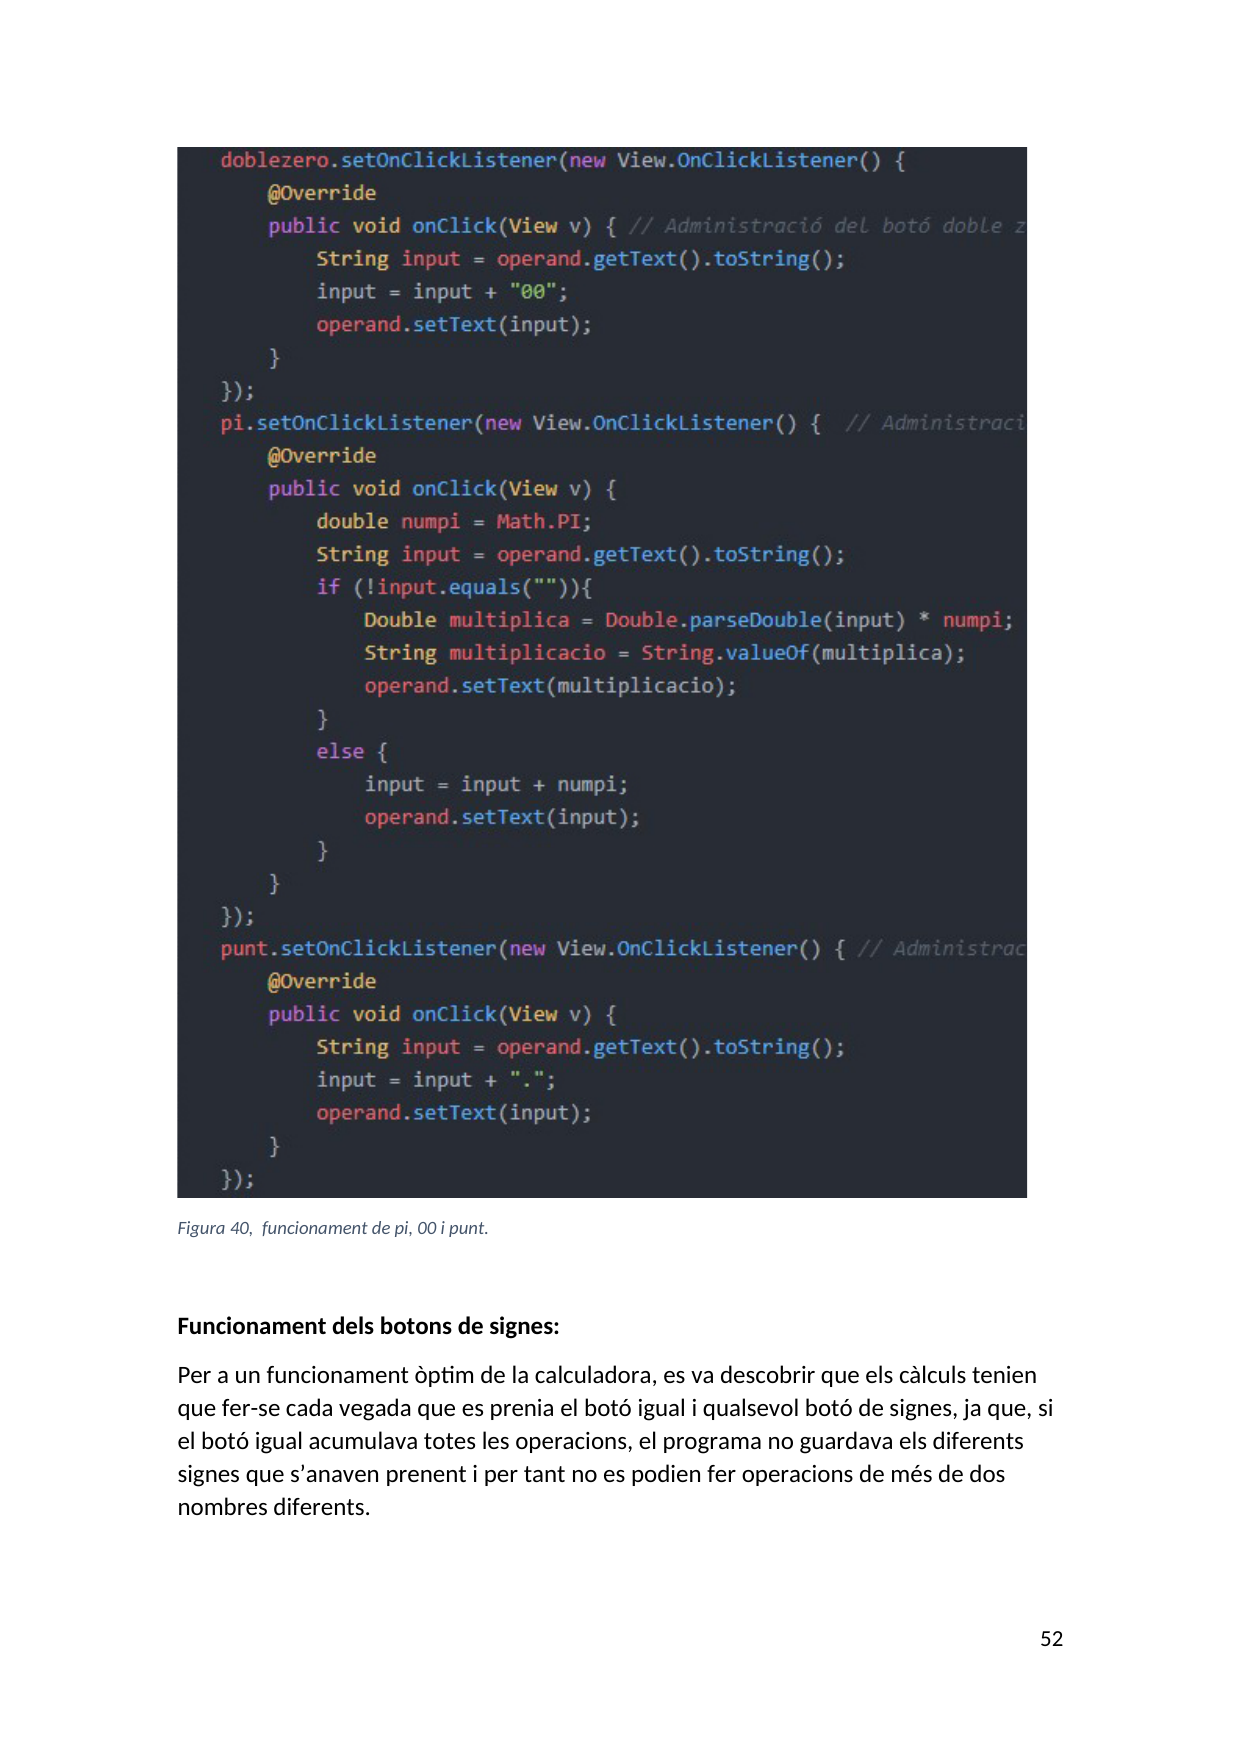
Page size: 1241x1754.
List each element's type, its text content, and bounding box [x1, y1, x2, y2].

text Per a un funcionament òptim de la calculadora, es va descobrir que els càlculs tenien que fer-se cada vegada que es prenia el botó igual i qualsevol botó de signes, ja que, si el botó igual acumulava totes les operacions, el programa no guardava els diferents signes que s’anaven prenent i per tant no es podien fer operacions de més de dos nombres diferents. [177, 1359, 1063, 1522]
text Figura 40, funcionament de pi, 00 i punt. [177, 1216, 1063, 1239]
text Funcionament dels botons de signes: [177, 1310, 1063, 1340]
picture [177, 147, 1028, 1198]
